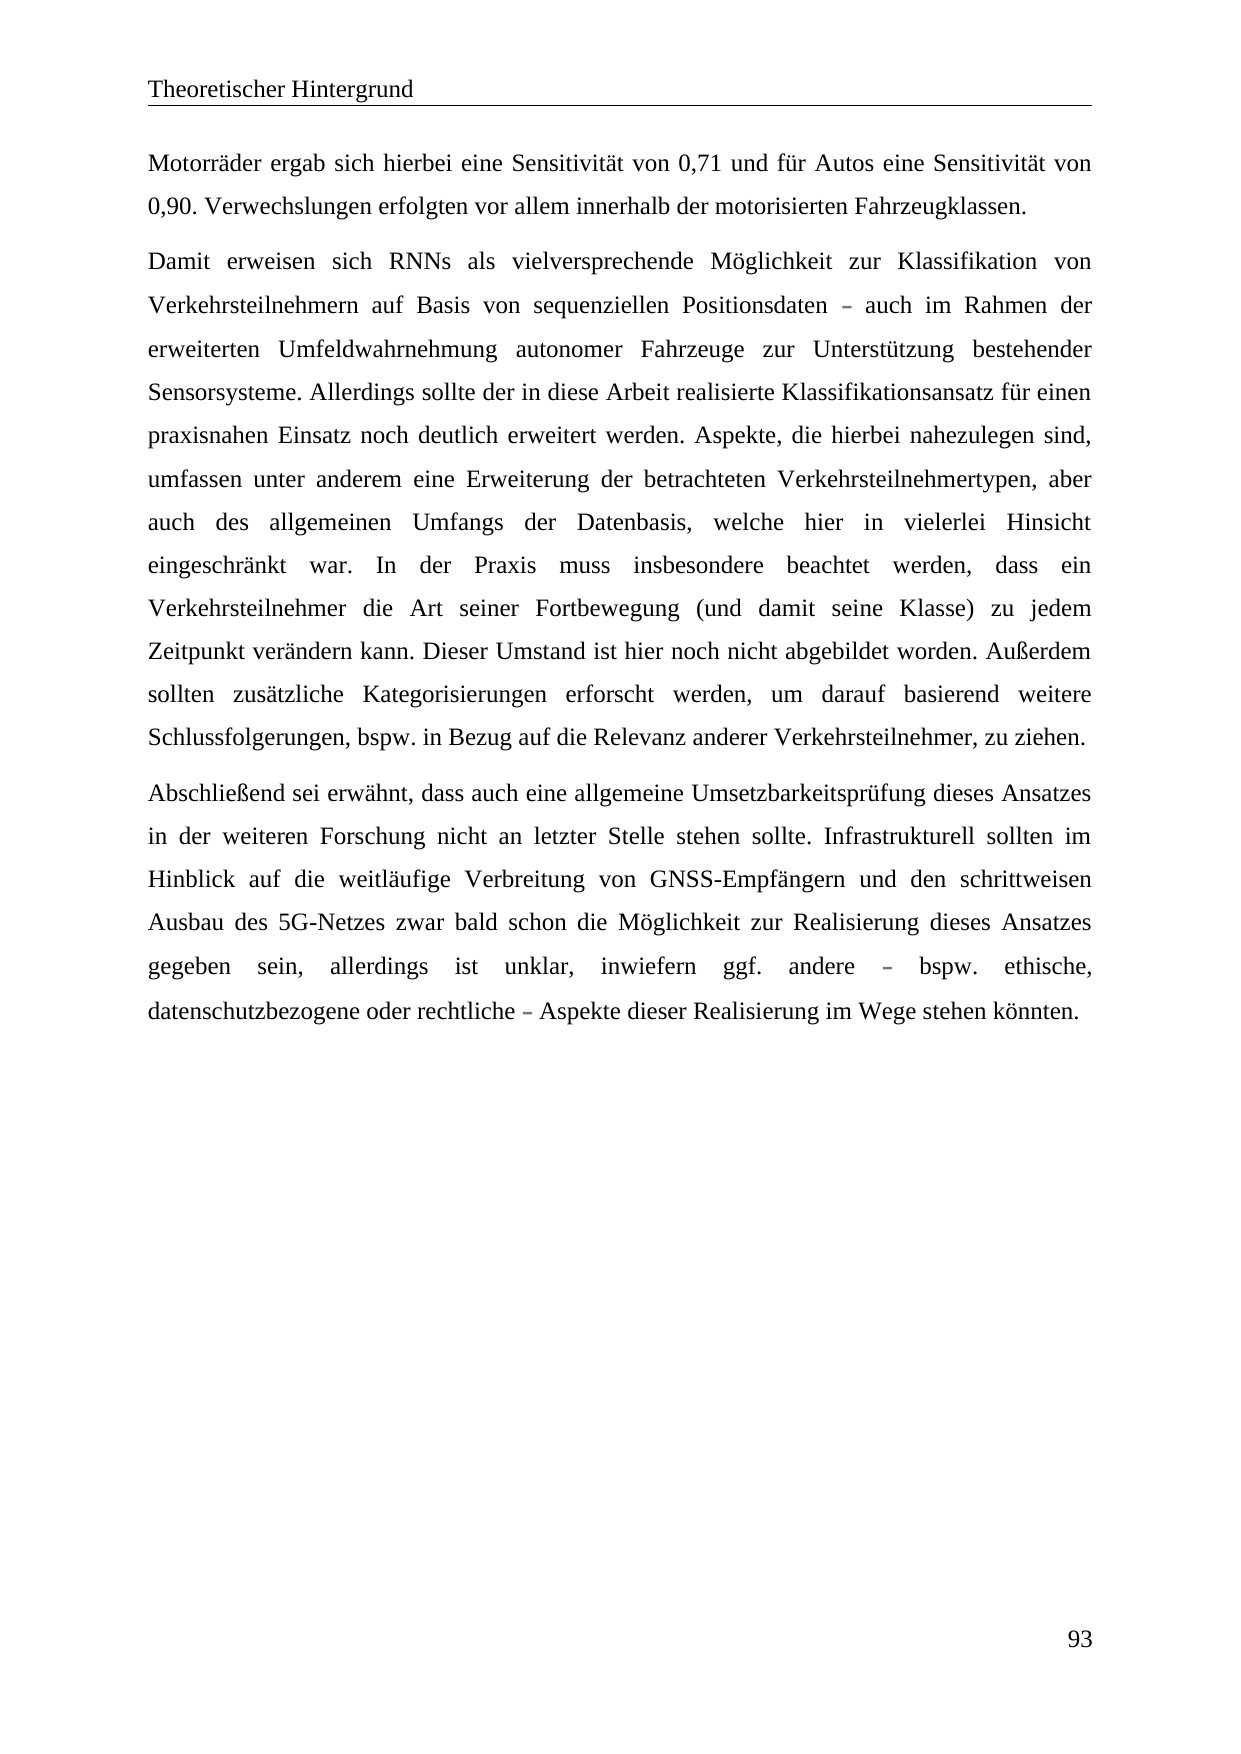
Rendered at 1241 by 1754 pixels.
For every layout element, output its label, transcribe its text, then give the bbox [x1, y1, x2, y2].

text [148, 148, 1092, 219]
text Abschließend sei erwähnt, dass auch eine allgemeine Umsetzbarkeitsprüfung dieses Ansatzes in der weiteren Forschung nicht an letzter Stelle stehen sollte. Infrastrukturell sollten im Hinblick auf die weitläufige Verbreitung von GNSS-Empfängern und den schrittweisen Ausbau des 5G-Netzes zwar bald schon die Möglichkeit zur Realisierung dieses Ansatzes gegeben sein, allerdings ist unklar, inwiefern ggf. andere – bspw. ethische, datenschutzbezogene oder rechtliche – Aspekte dieser Realisierung im Wege stehen könnten. [148, 778, 1092, 1026]
text Damit erweisen sich RNNs als vielversprechende Möglichkeit zur Klassifikation von Verkehrsteilnehmern auf Basis von sequenziellen Positionsdaten – auch im Rahmen der erweiterten Umfeldwahrnehmung autonomer Fahrzeuge zur Unterstützung bestehender Sensorsysteme. Allerdings sollte der in diese Arbeit realisierte Klassifikationsansatz für einen praxisnahen Einsatz noch deutlich erweitert werden. Aspekte, die hierbei nahezulegen sind, umfassen unter anderem eine Erweiterung der betrachteten Verkehrsteilnehmertypen, aber auch des allgemeinen Umfangs der Datenbasis, welche hier in vielerlei Hinsicht eingeschränkt war. In der Praxis muss insbesondere beachtet werden, dass ein Verkehrsteilnehmer die Art seiner Fortbewegung (und damit seine Klasse) zu jedem Zeitpunkt verändern kann. Dieser Umstand ist hier noch nicht abgebildet worden. Außerdem sollten zusätzliche Kategorisierungen erforscht werden, um darauf basierend weitere Schlussfolgerungen, bspw. in Bezug auf die Relevanz anderer Verkehrsteilnehmer, zu ziehen. [148, 246, 1092, 751]
